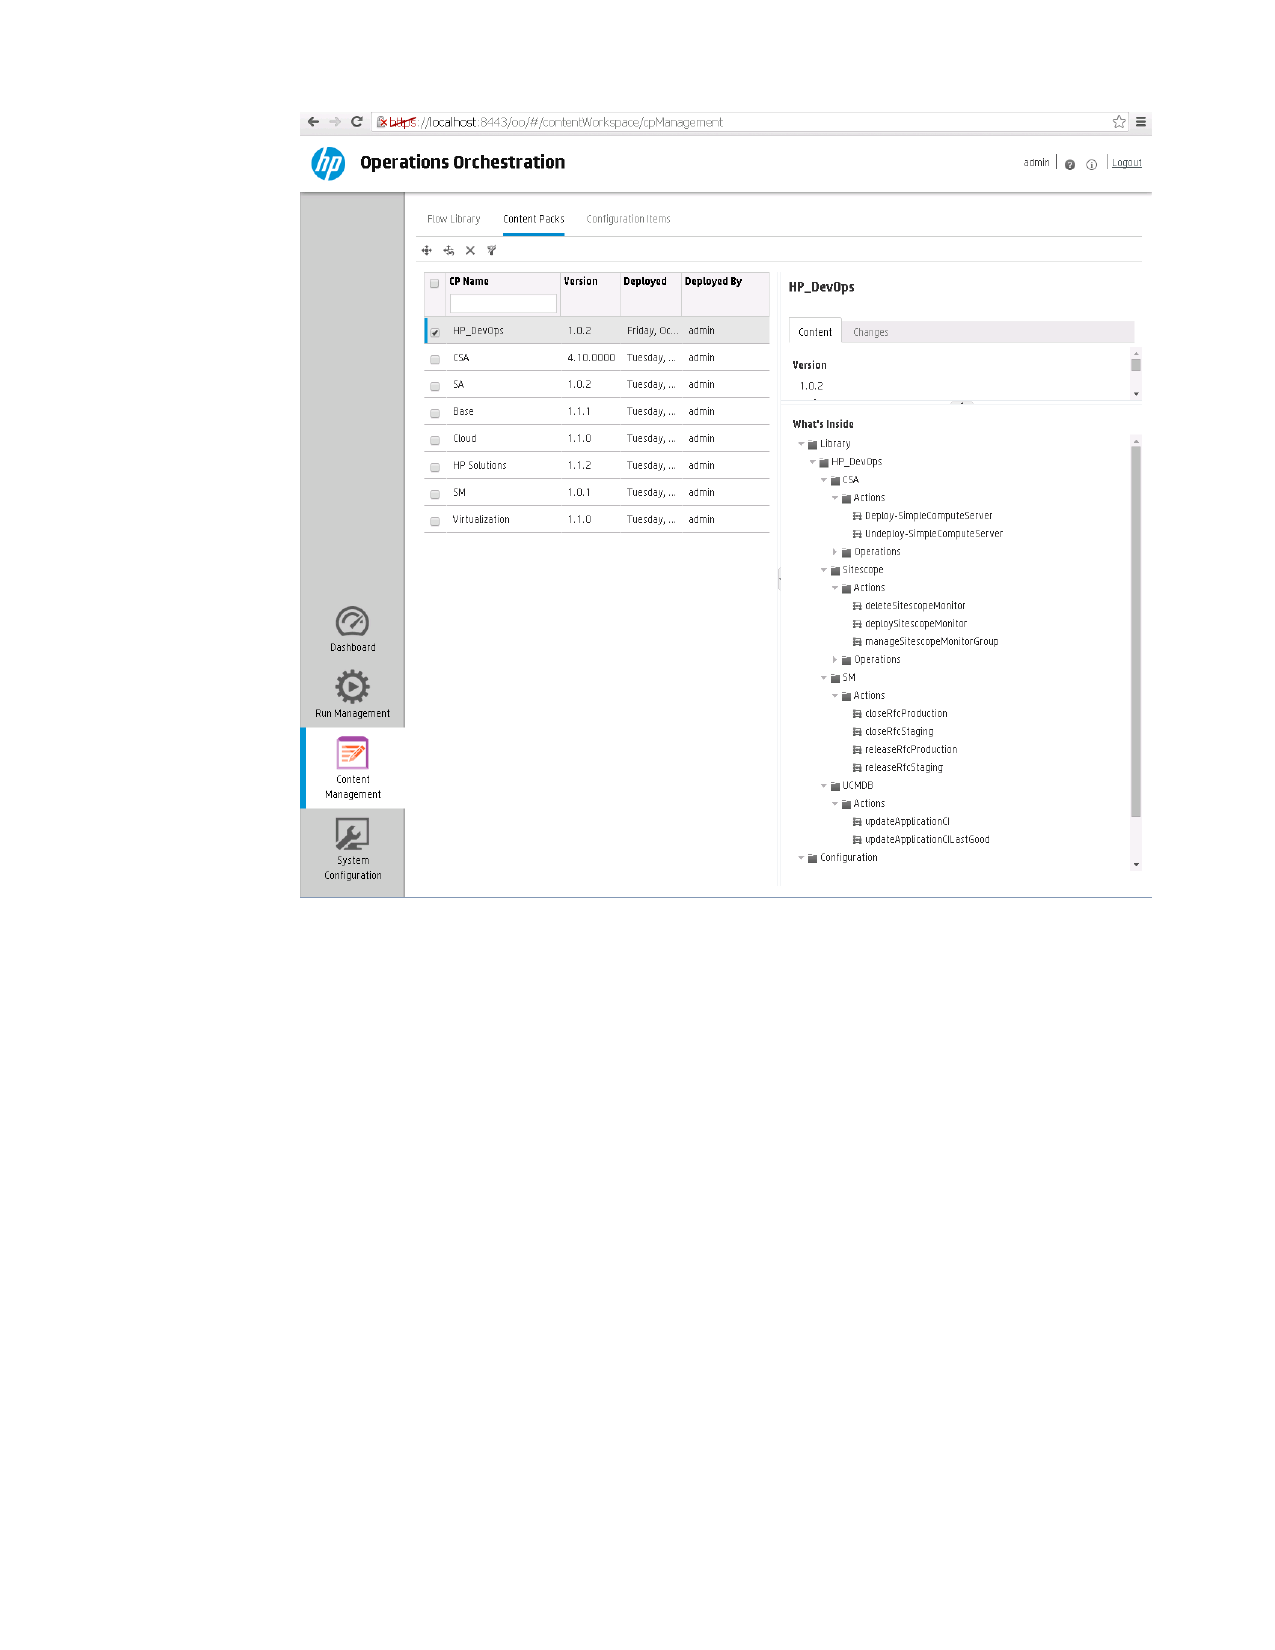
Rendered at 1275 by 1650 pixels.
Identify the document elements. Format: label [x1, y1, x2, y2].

picture [300, 112, 1152, 898]
